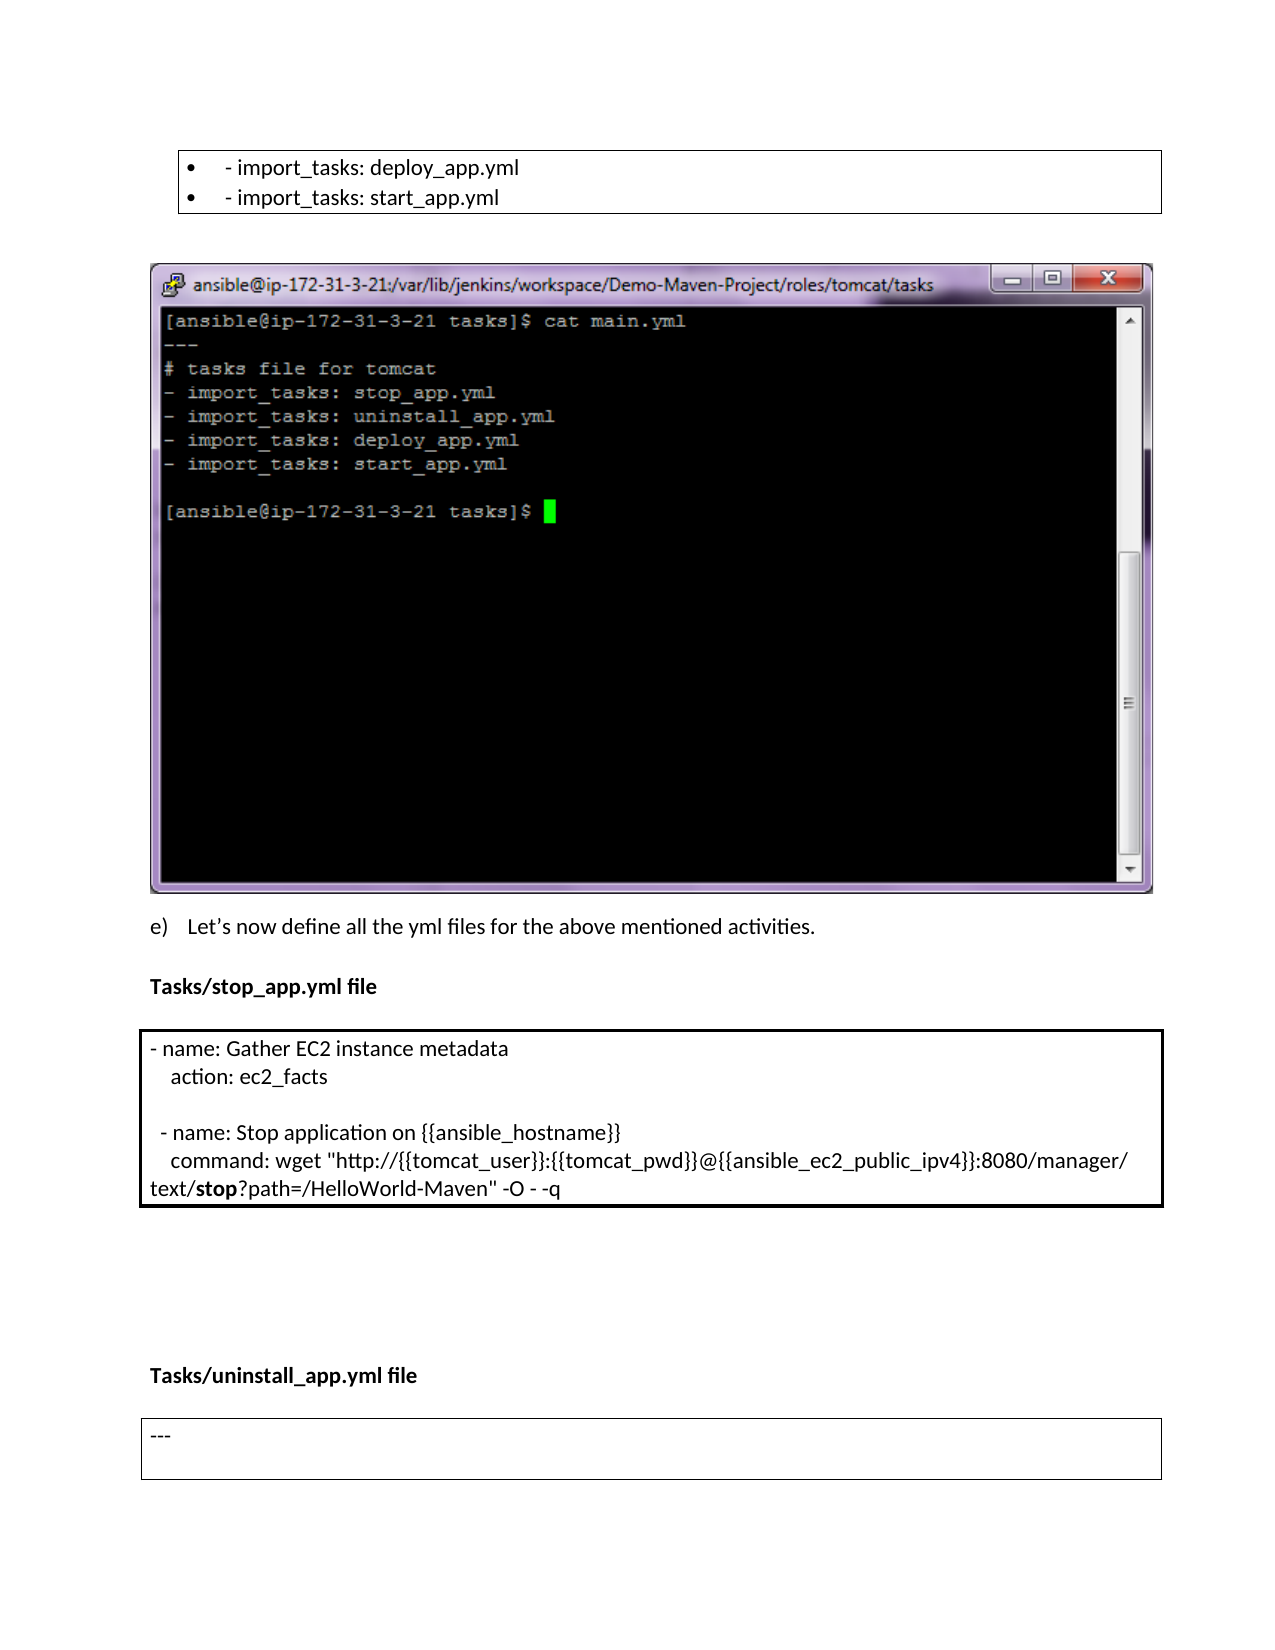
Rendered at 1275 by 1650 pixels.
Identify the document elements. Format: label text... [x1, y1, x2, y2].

text - name: Gather EC2 instance metadata [142, 1032, 1161, 1062]
text Tasks/stop_app.yml file [150, 972, 1153, 1000]
text --- [142, 1419, 1161, 1449]
list - import_tasks: deploy_app.yml [179, 151, 1161, 180]
list Let’s now define all the yml files for the above mentioned activities. [150, 912, 1153, 941]
text - name: Stop application on {{ansible_hostname}} [150, 1118, 1153, 1141]
text action: ec2_facts [150, 1062, 1153, 1090]
text Tasks/uninstall_app.yml file [150, 1361, 1153, 1389]
picture [150, 263, 1154, 894]
text command: wget "http://{{tomcat_user}}:{{tomcat_pwd}}@{{ansible_ec2_public_ipv4}}:8080/manager/text/stop?path=/HelloWorld-Maven" -O - -q [142, 1141, 1161, 1204]
list - import_tasks: start_app.yml [179, 180, 1161, 213]
